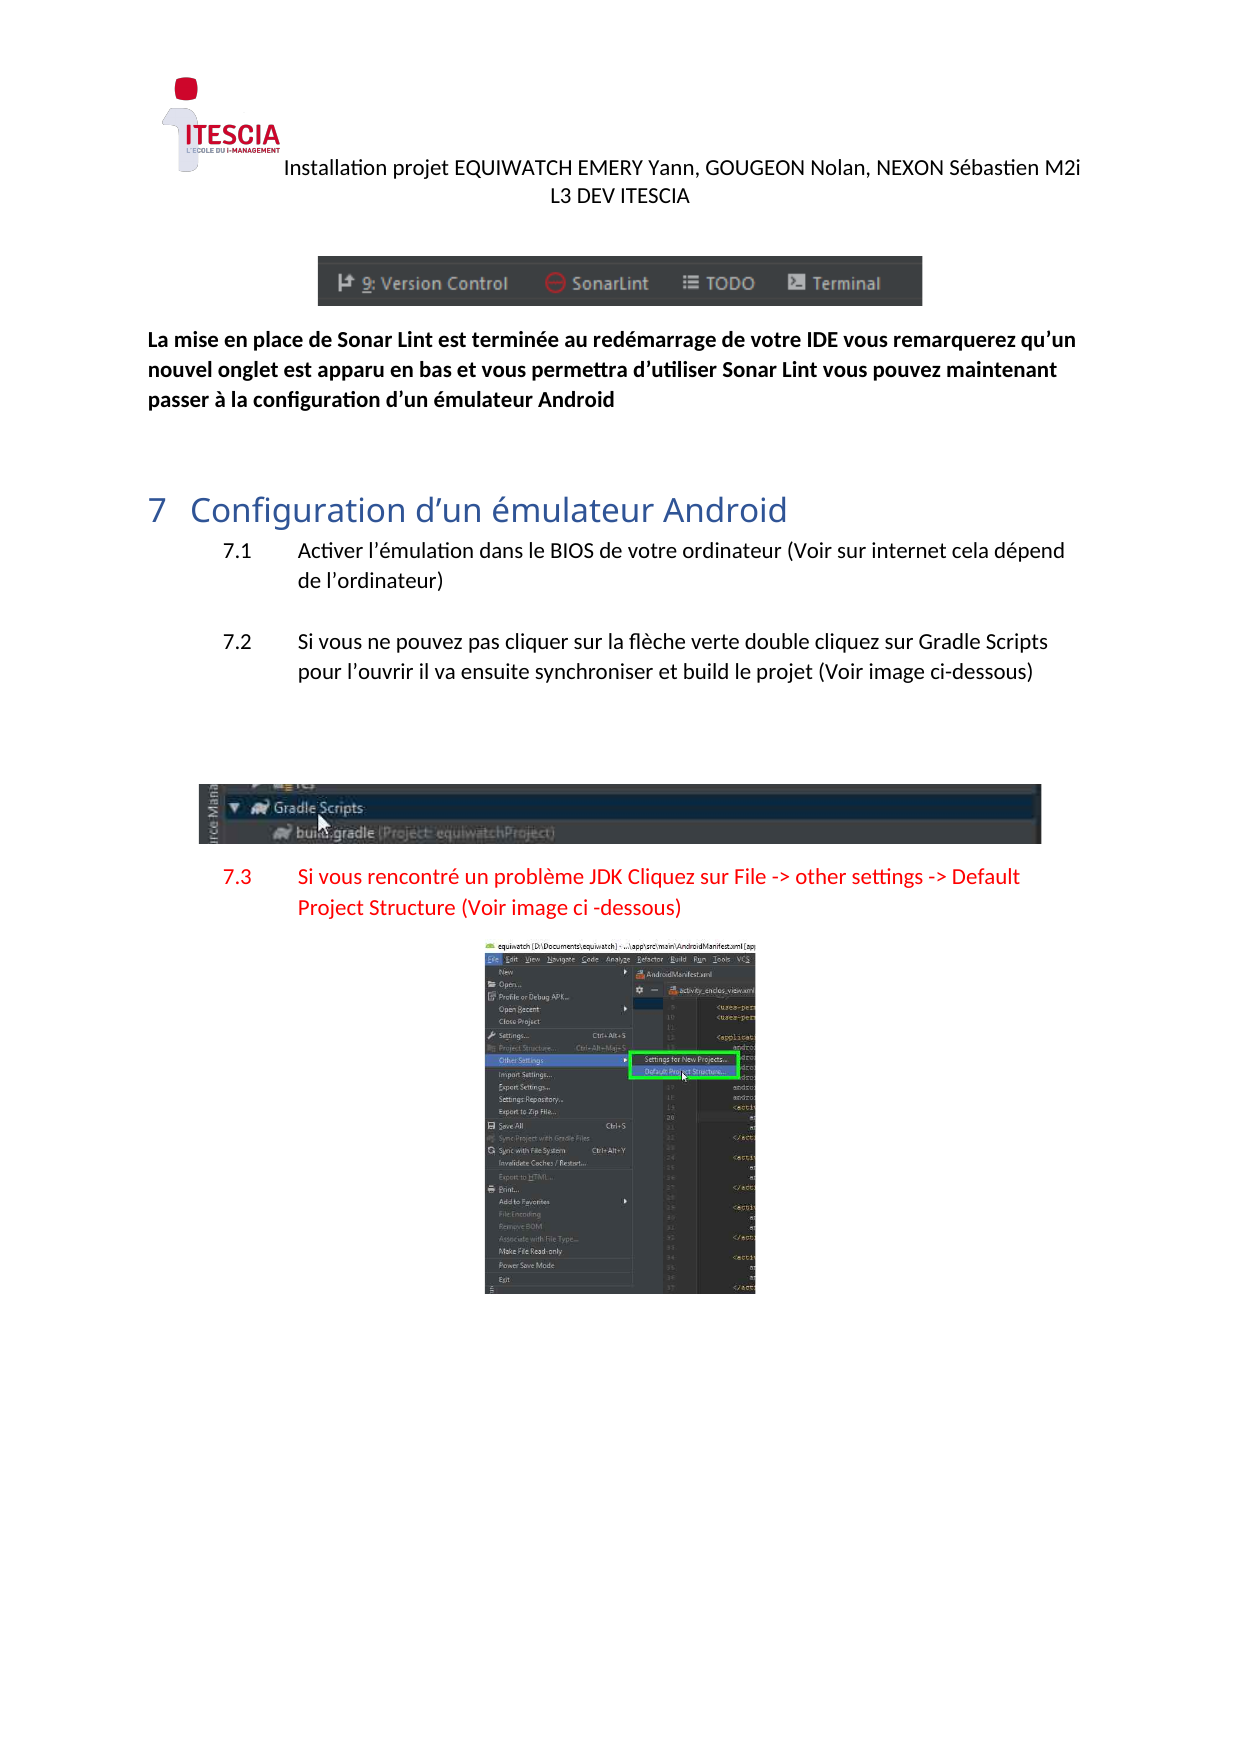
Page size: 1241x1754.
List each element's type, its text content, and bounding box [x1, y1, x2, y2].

list Si vous rencontré un problème JDK Cliquez sur File -> other settings -> Default Project Structure (Voir image ci -dessous) [223, 862, 1093, 921]
picture [317, 256, 923, 306]
picture [198, 784, 1042, 844]
subtitle Configuration d’un émulateur Android [148, 487, 1093, 533]
list Activer l’émulation dans le BIOS de votre ordinateur (Voir sur internet cela dépend de l’ordinateur) [223, 536, 1093, 594]
list Si vous ne pouvez pas cliquer sur la flèche verte double cliquez sur Gradle Scripts pour l’ouvrir il va ensuite synchroniser et build le projet (Voir image ci-dessous) [223, 627, 1093, 685]
text La mise en place de Sonar Lint est terminée au redémarrage de votre IDE vous remarquerez qu’un nouvel onglet est apparu en bas et vous permettra d’utiliser Sonar Lint vous pouvez maintenant passer à la configuration d’un émulateur Android [148, 325, 1093, 413]
picture [484, 939, 756, 1294]
picture [158, 73, 284, 176]
